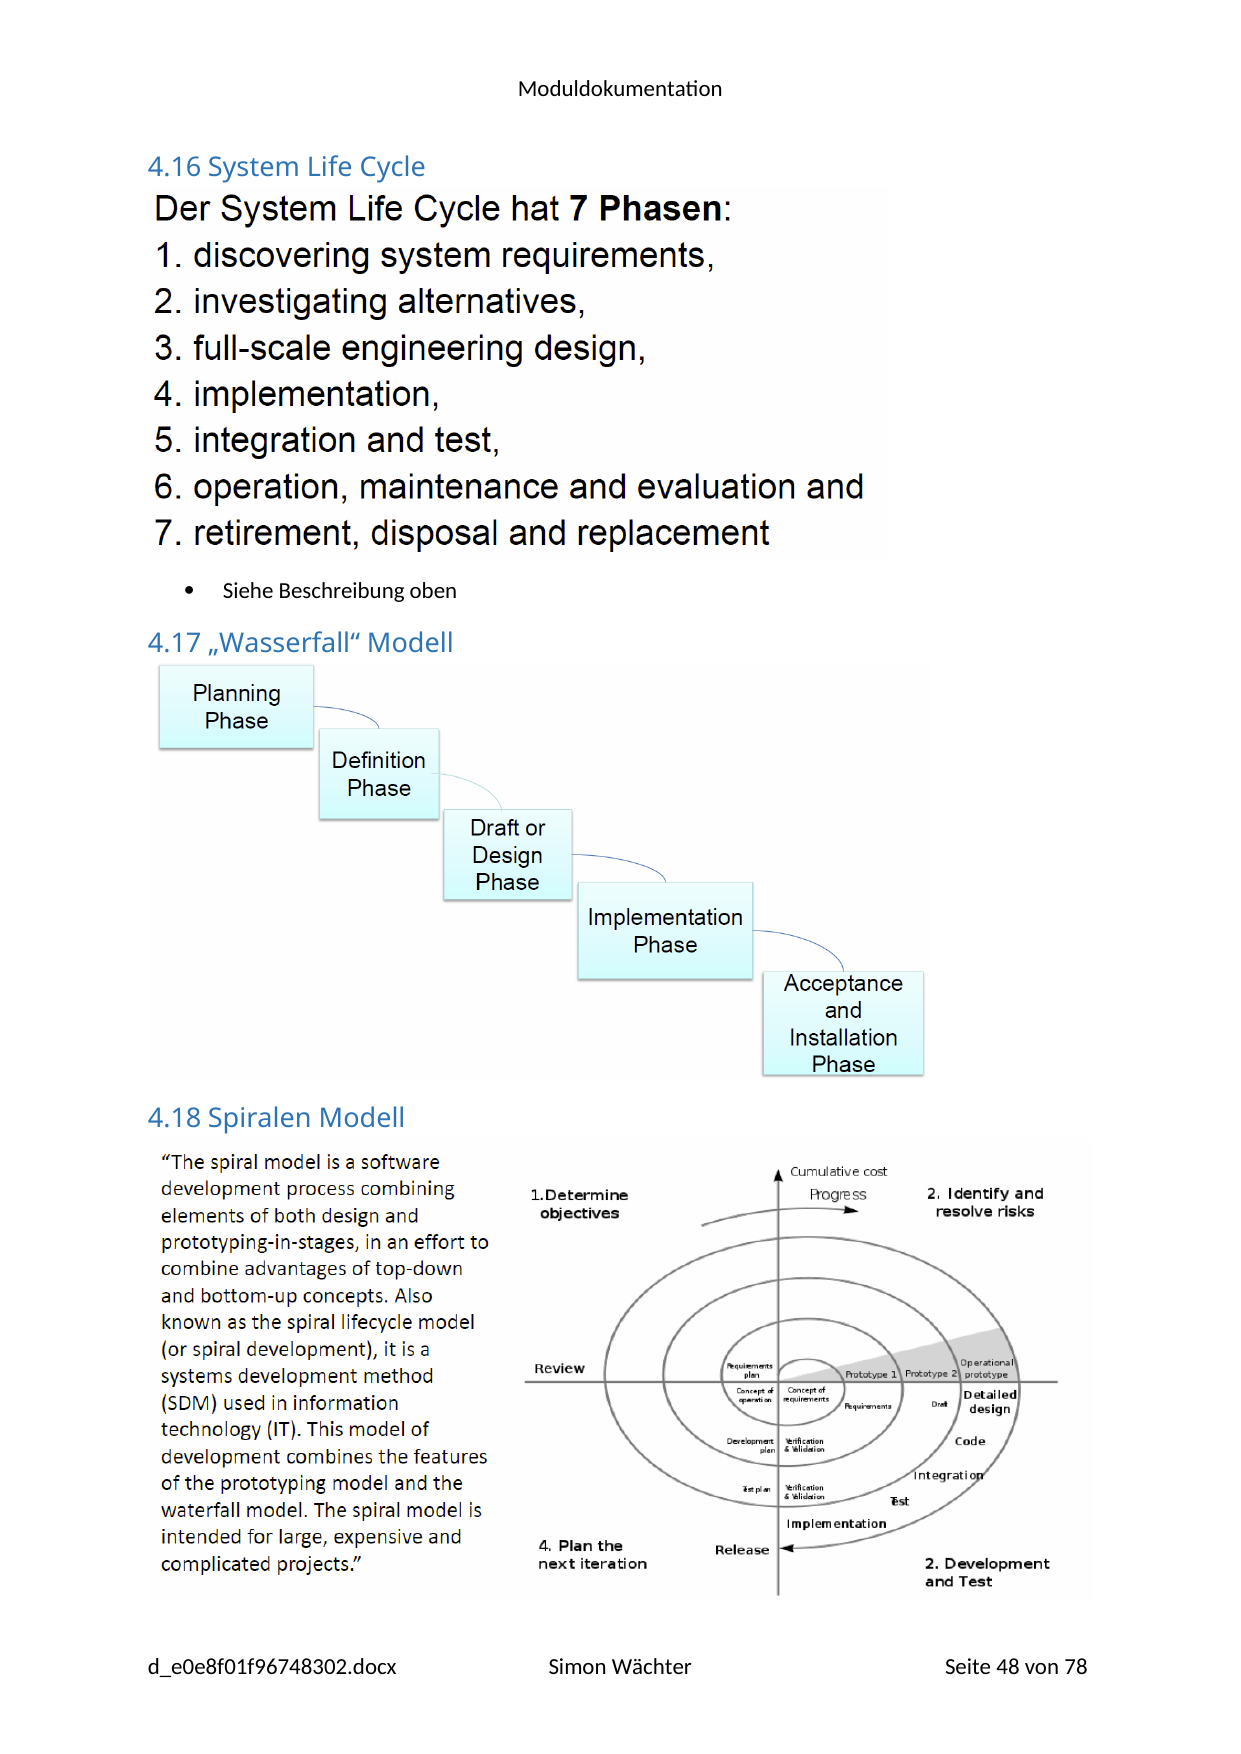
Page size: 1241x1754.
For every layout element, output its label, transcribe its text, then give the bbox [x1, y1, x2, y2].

subtitle System Life Cycle [148, 148, 1093, 184]
subtitle „Wasserfall“ Modell [148, 623, 1093, 660]
picture [147, 187, 889, 558]
picture [147, 663, 932, 1080]
subtitle Spiralen Modell [148, 1098, 1093, 1135]
list Siehe Beschreibung oben [185, 577, 1093, 604]
picture [147, 1138, 1093, 1600]
